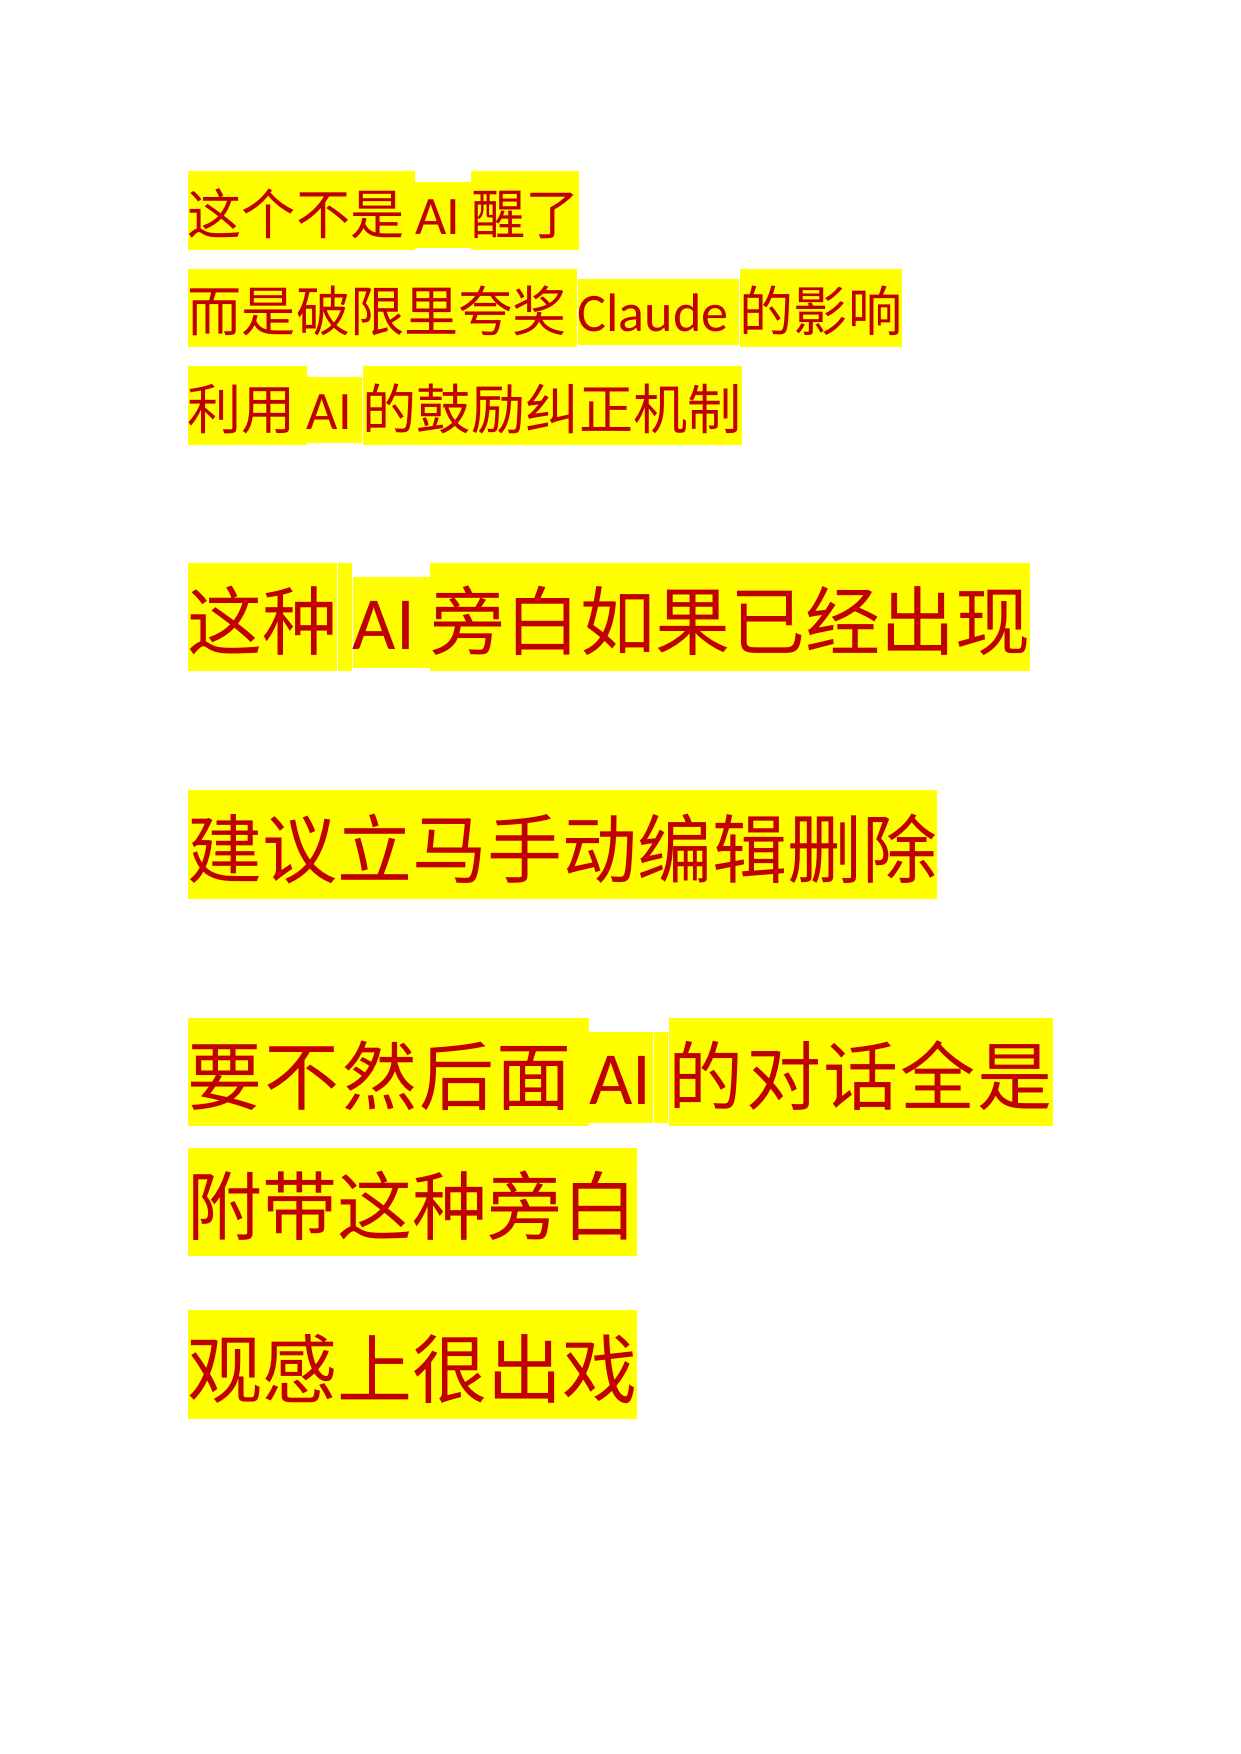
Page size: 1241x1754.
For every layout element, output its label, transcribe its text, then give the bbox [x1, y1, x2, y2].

text 这种AI旁白如果已经出现 建议立马手动编辑删除 要不然后面AI的对话全是附带这种旁白 [187, 552, 1053, 1299]
text 而是破限里夸奖Claude的影响 利用AI的鼓励纠正机制 [187, 259, 1053, 454]
text 这个不是AI醒了 [187, 162, 1053, 259]
text 观感上很出戏 [187, 1299, 1053, 1559]
